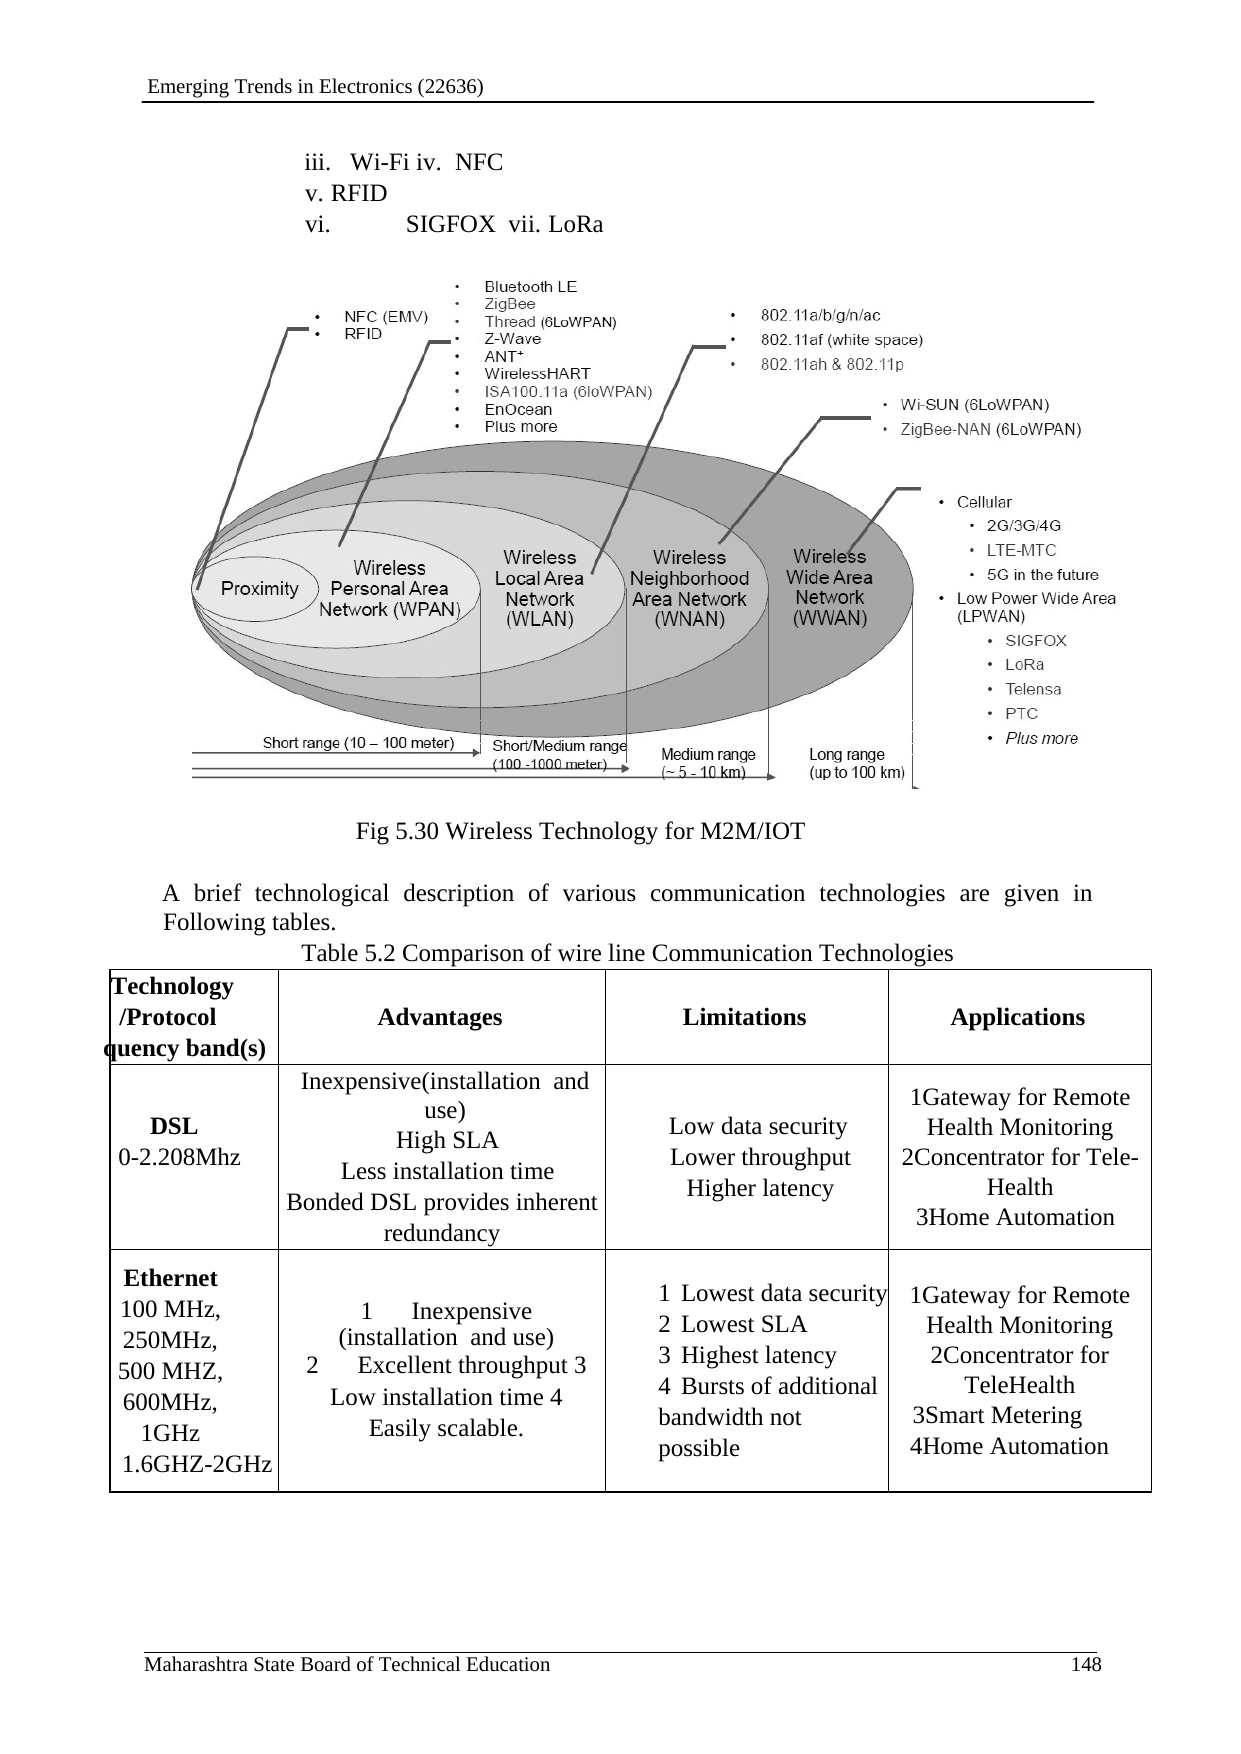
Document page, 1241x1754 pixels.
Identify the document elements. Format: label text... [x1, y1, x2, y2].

list RFID [298, 178, 787, 207]
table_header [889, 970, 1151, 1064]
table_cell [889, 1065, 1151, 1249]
list SIGFOX vii. LoRa [298, 209, 787, 238]
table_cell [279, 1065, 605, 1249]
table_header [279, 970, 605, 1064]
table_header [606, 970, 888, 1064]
text Table 5.2 Comparison of wire line Communication Technologies [301, 938, 1094, 967]
list Wi-Fi iv. NFC [304, 147, 1094, 176]
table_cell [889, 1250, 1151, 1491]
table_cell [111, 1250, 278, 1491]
picture [168, 271, 1141, 814]
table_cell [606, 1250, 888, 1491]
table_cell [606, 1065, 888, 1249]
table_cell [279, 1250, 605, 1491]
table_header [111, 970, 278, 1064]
text Fig 5.30 Wireless Technology for M2M/IOT [162, 816, 1094, 844]
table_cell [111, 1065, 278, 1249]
text A brief technological description of various communication technologies are given in Following tables. [162, 878, 1094, 936]
